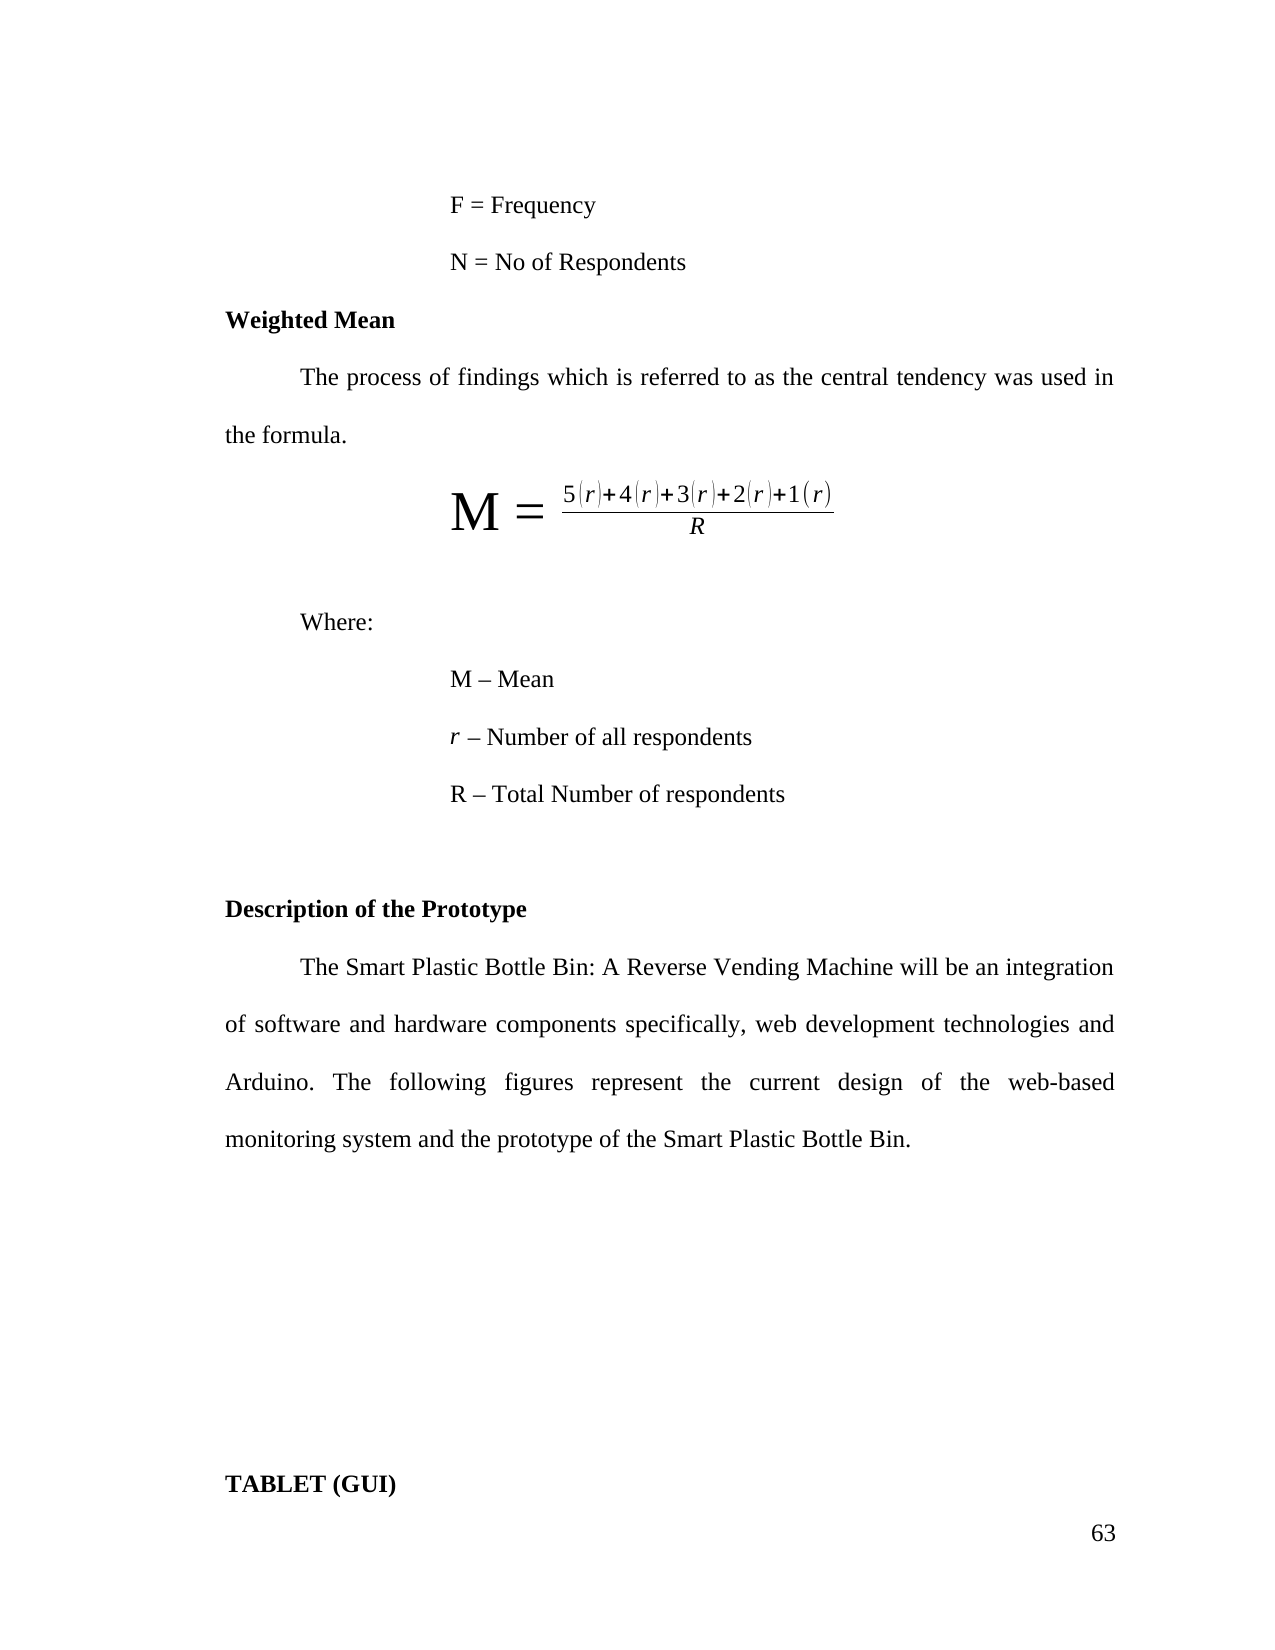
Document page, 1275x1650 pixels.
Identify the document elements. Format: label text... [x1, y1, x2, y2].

text R – Total Number of respondents [450, 779, 1116, 808]
text Weighted Mean [225, 305, 1116, 334]
text Where: [225, 607, 1116, 636]
text The Smart Plastic Bottle Bin: A Reverse Vending Machine will be an integration of software and hardware components specifically, web development technologies and Arduino. The following figures represent the current design of the web-based monitoring system and the prototype of the Smart Plastic Bottle Bin. [225, 952, 1116, 1153]
text The process of findings which is referred to as the central tendency was used in the formula. [225, 362, 1116, 449]
text M = [225, 477, 1116, 542]
text F = Frequency [225, 190, 1116, 219]
text – Number of all respondents [450, 722, 1116, 751]
text TABLET (GUI) [225, 1469, 1116, 1498]
text Description of the Prototype [225, 894, 1116, 923]
text M – Mean [450, 664, 1116, 693]
text N = No of Respondents [225, 247, 1116, 276]
